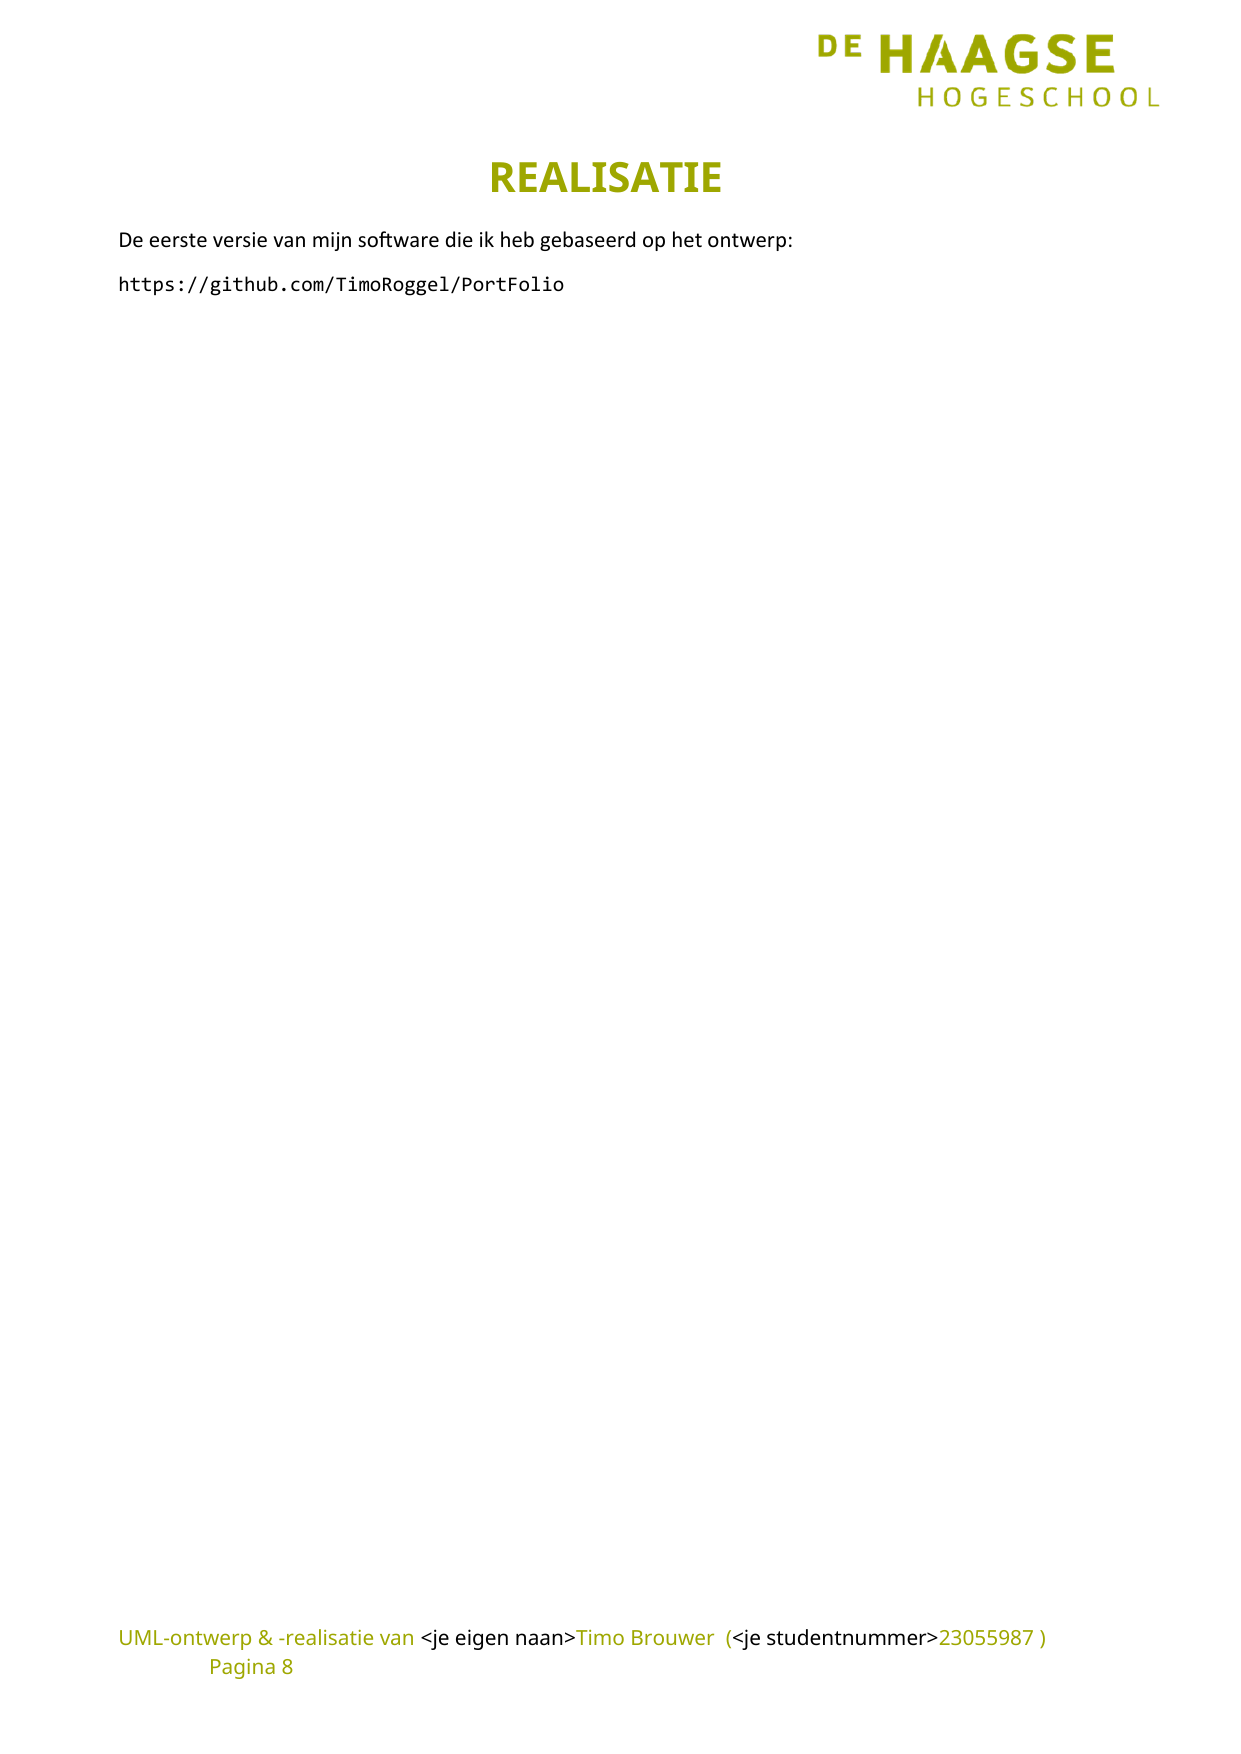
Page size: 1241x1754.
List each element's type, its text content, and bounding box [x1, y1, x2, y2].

text REALISATIE [118, 148, 1093, 204]
picture [797, 13, 1180, 127]
text De eerste versie van mijn software die ik heb gebaseerd op het ontwerp: [118, 226, 1093, 253]
